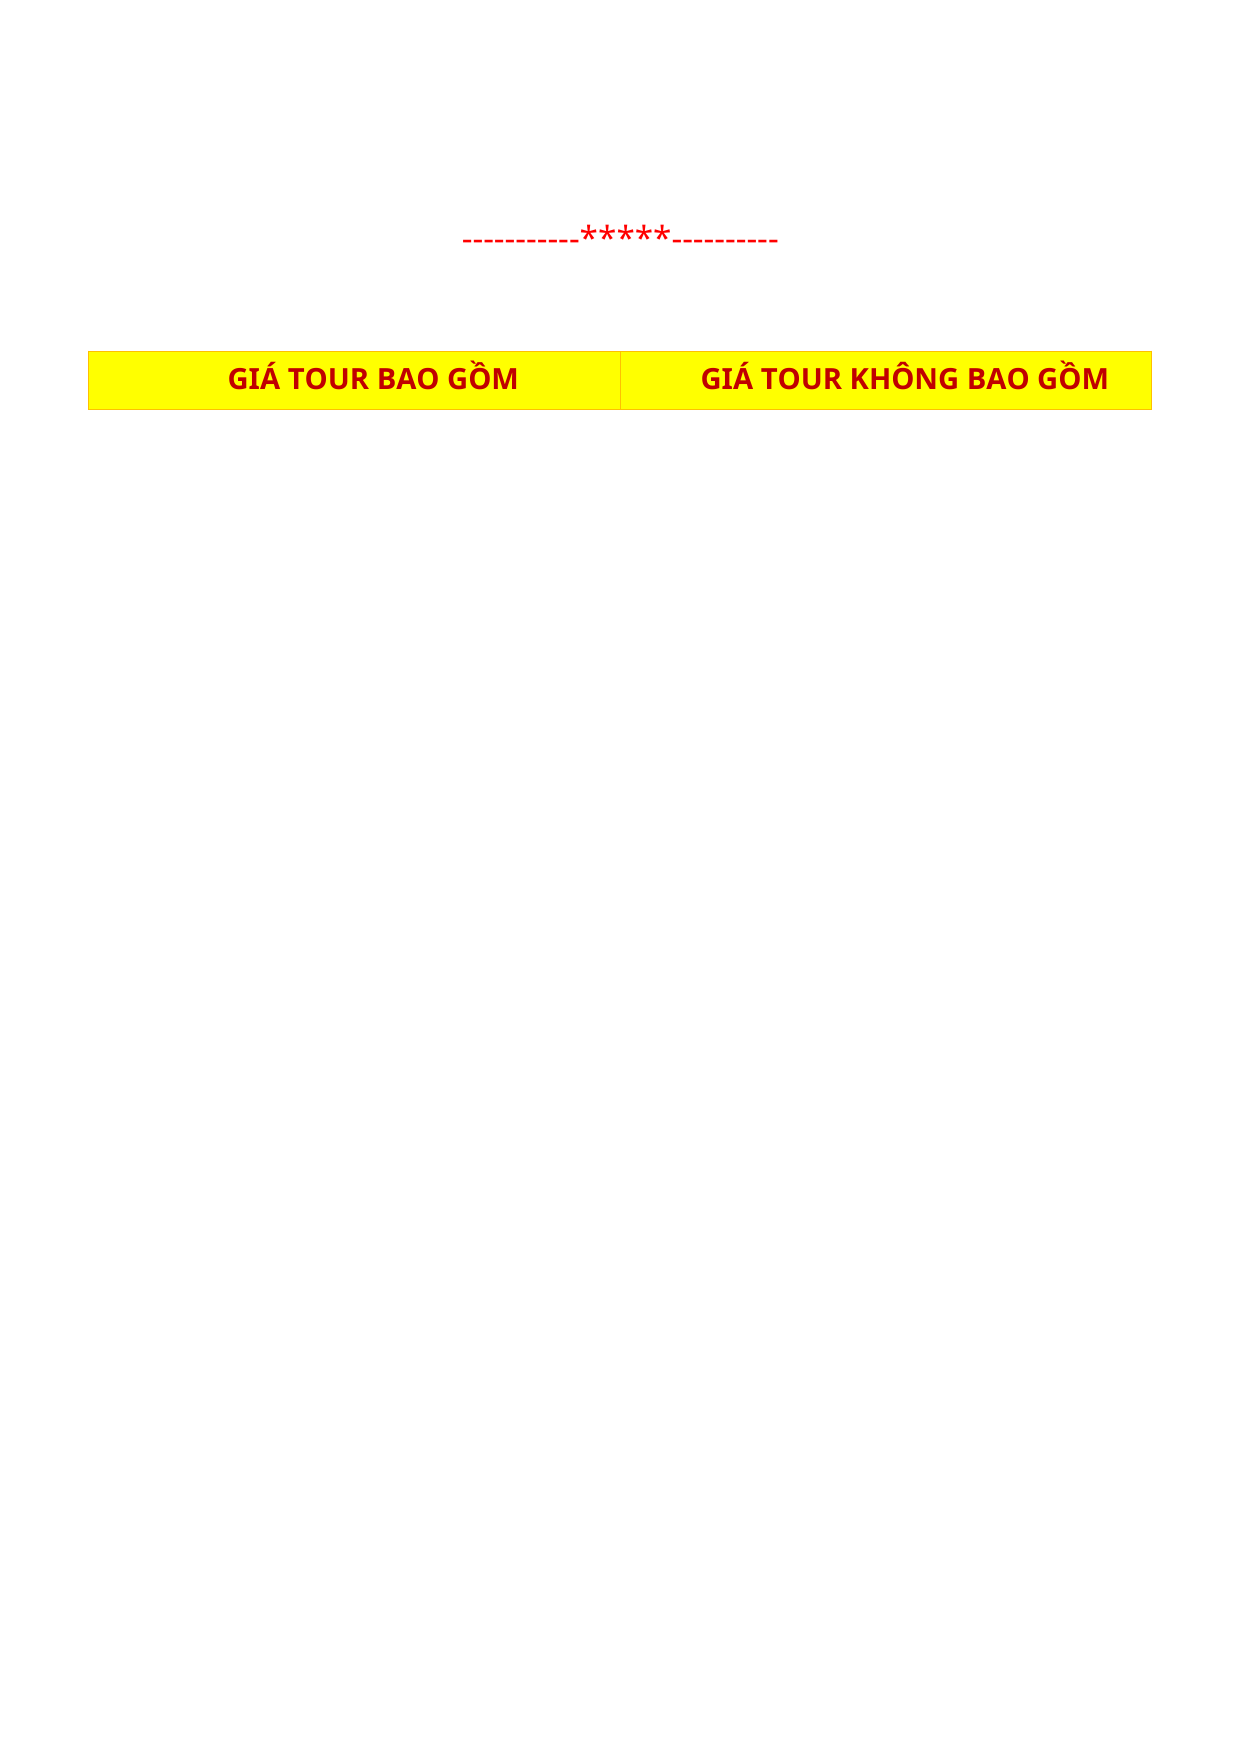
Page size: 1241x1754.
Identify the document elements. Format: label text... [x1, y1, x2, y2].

table_header GIÁ TOUR BAO GỒM [89, 352, 620, 409]
text -----------*****---------- [89, 214, 1152, 260]
table_header GIÁ TOUR KHÔNG BAO GỒM [621, 352, 1151, 409]
